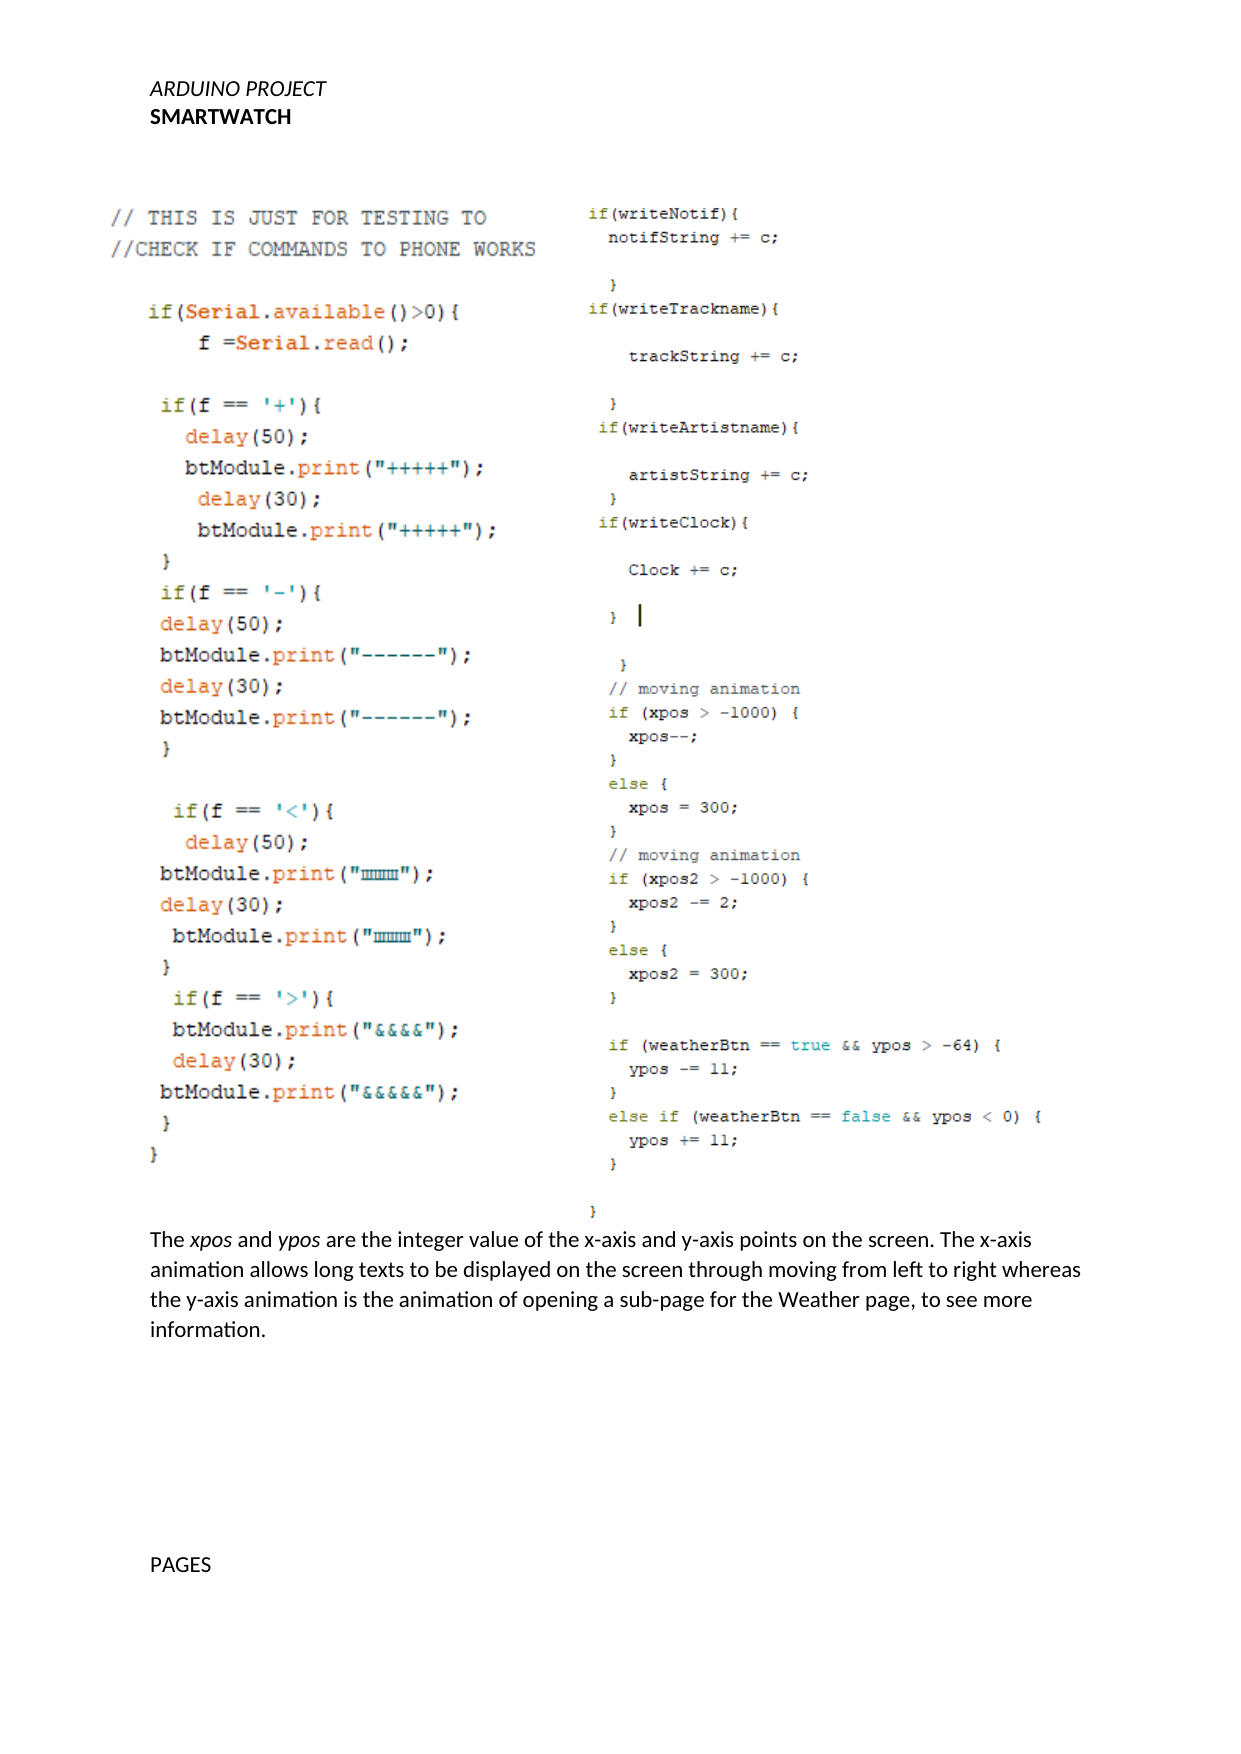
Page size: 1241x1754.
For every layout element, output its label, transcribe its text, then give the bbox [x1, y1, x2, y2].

picture [101, 200, 568, 1222]
text PAGES [150, 1550, 1090, 1578]
picture [582, 203, 1060, 1221]
